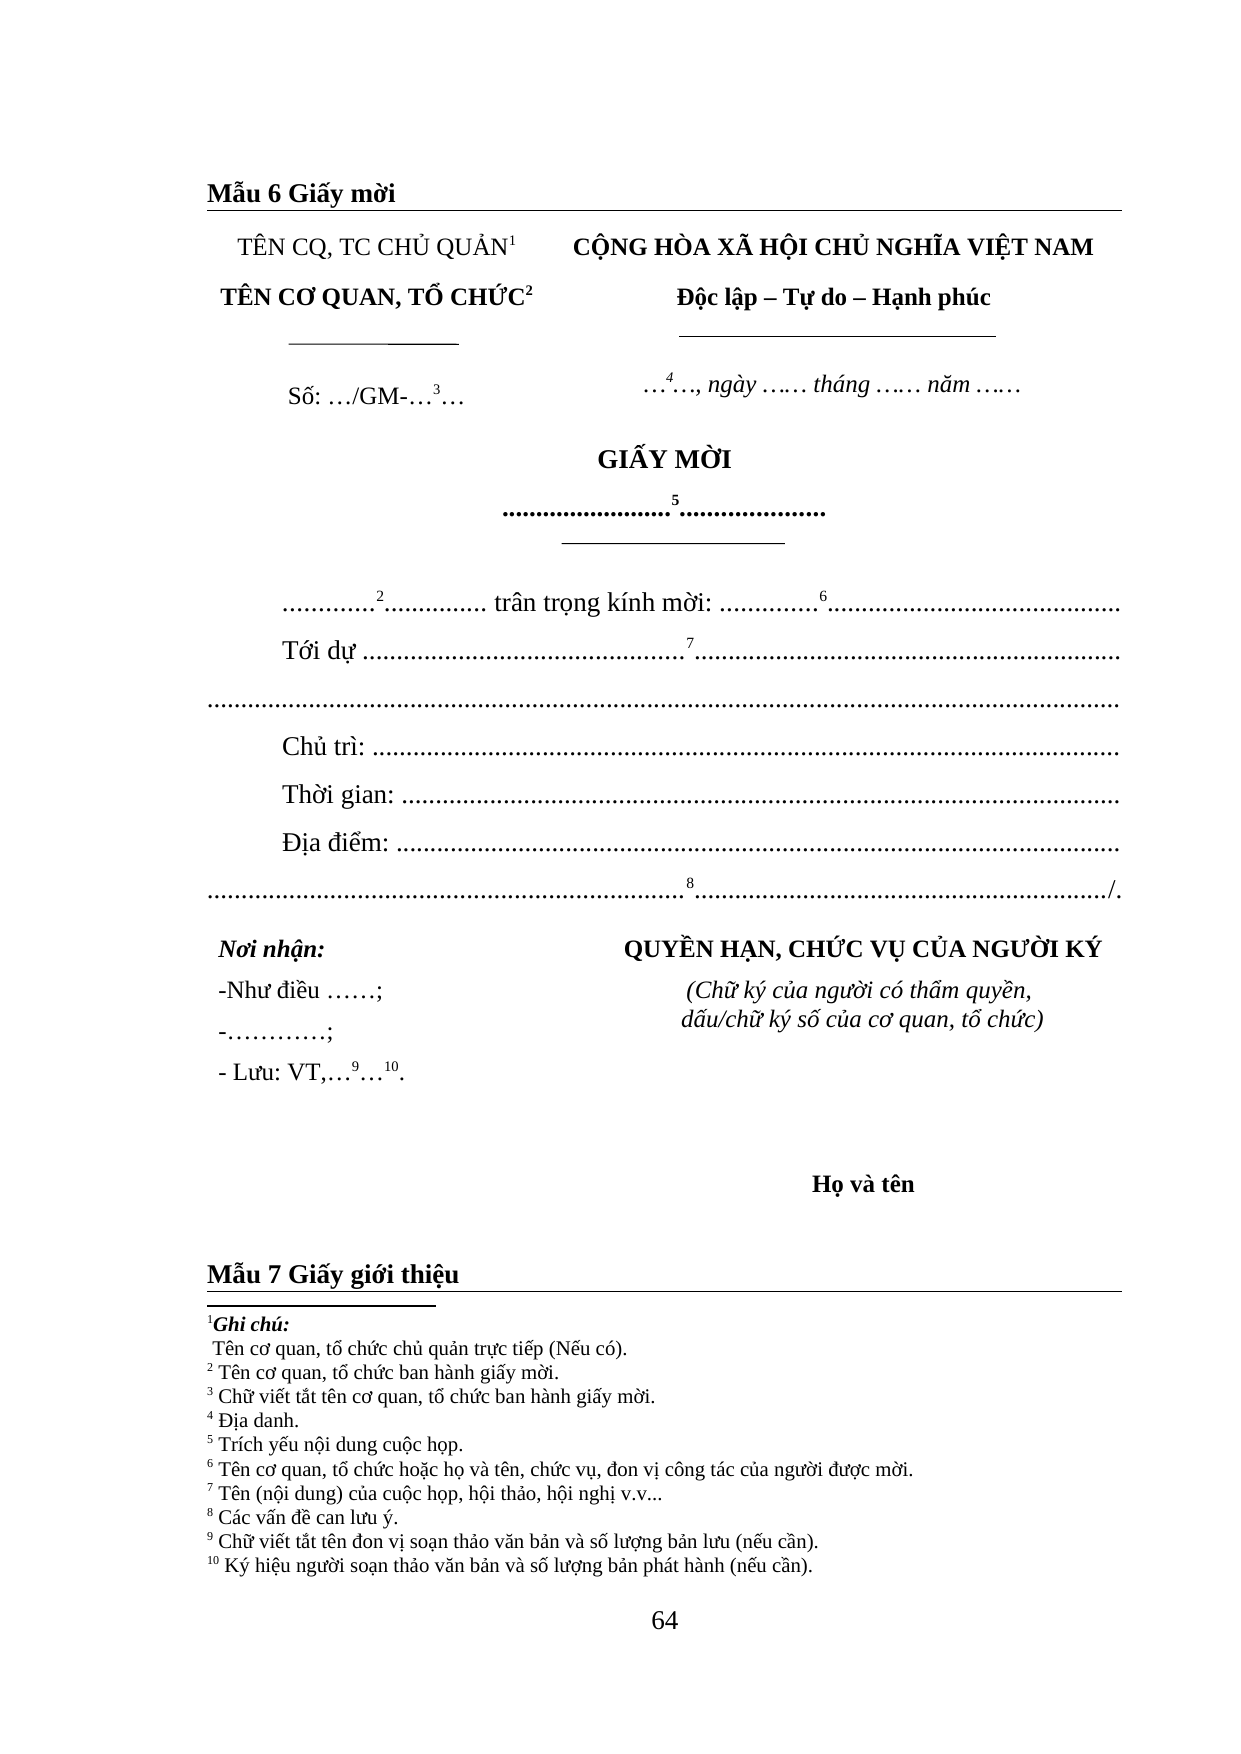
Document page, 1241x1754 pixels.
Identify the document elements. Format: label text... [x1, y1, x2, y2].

text Địa điểm: [207, 826, 1122, 857]
table_header TÊN CQ, TC CHỦ QUẢN TÊN CƠ QUAN, TỔ CHỨC Số: …/GM-…… [207, 232, 546, 431]
text Chủ trì: [207, 730, 1122, 761]
text 2 trân trọng kính mời: [207, 587, 1122, 618]
text GIẤY MỜI [207, 443, 1122, 474]
table_header Nơi nhận: -Như điều ……; -…………; - Lưu: VT,……. [207, 921, 605, 1197]
table_header CỘNG HÒA XÃ HỘI CHỦ NGHĨA VIỆT NAM Độc lập – Tự do – Hạnh phúc ……, ngày …… tháng …… năm …… [546, 232, 1121, 431]
table_header QUYỀN HẠN, CHỨC VỤ CỦA NGƯỜI KÝ (Chữ ký của người có thẩm quyền, dấu/chữ ký số của cơ quan, tổ chức) Họ và tên [605, 921, 1121, 1197]
text /. [207, 873, 1122, 904]
text Tới dự [207, 634, 1122, 666]
text Thời gian: [207, 778, 1122, 809]
